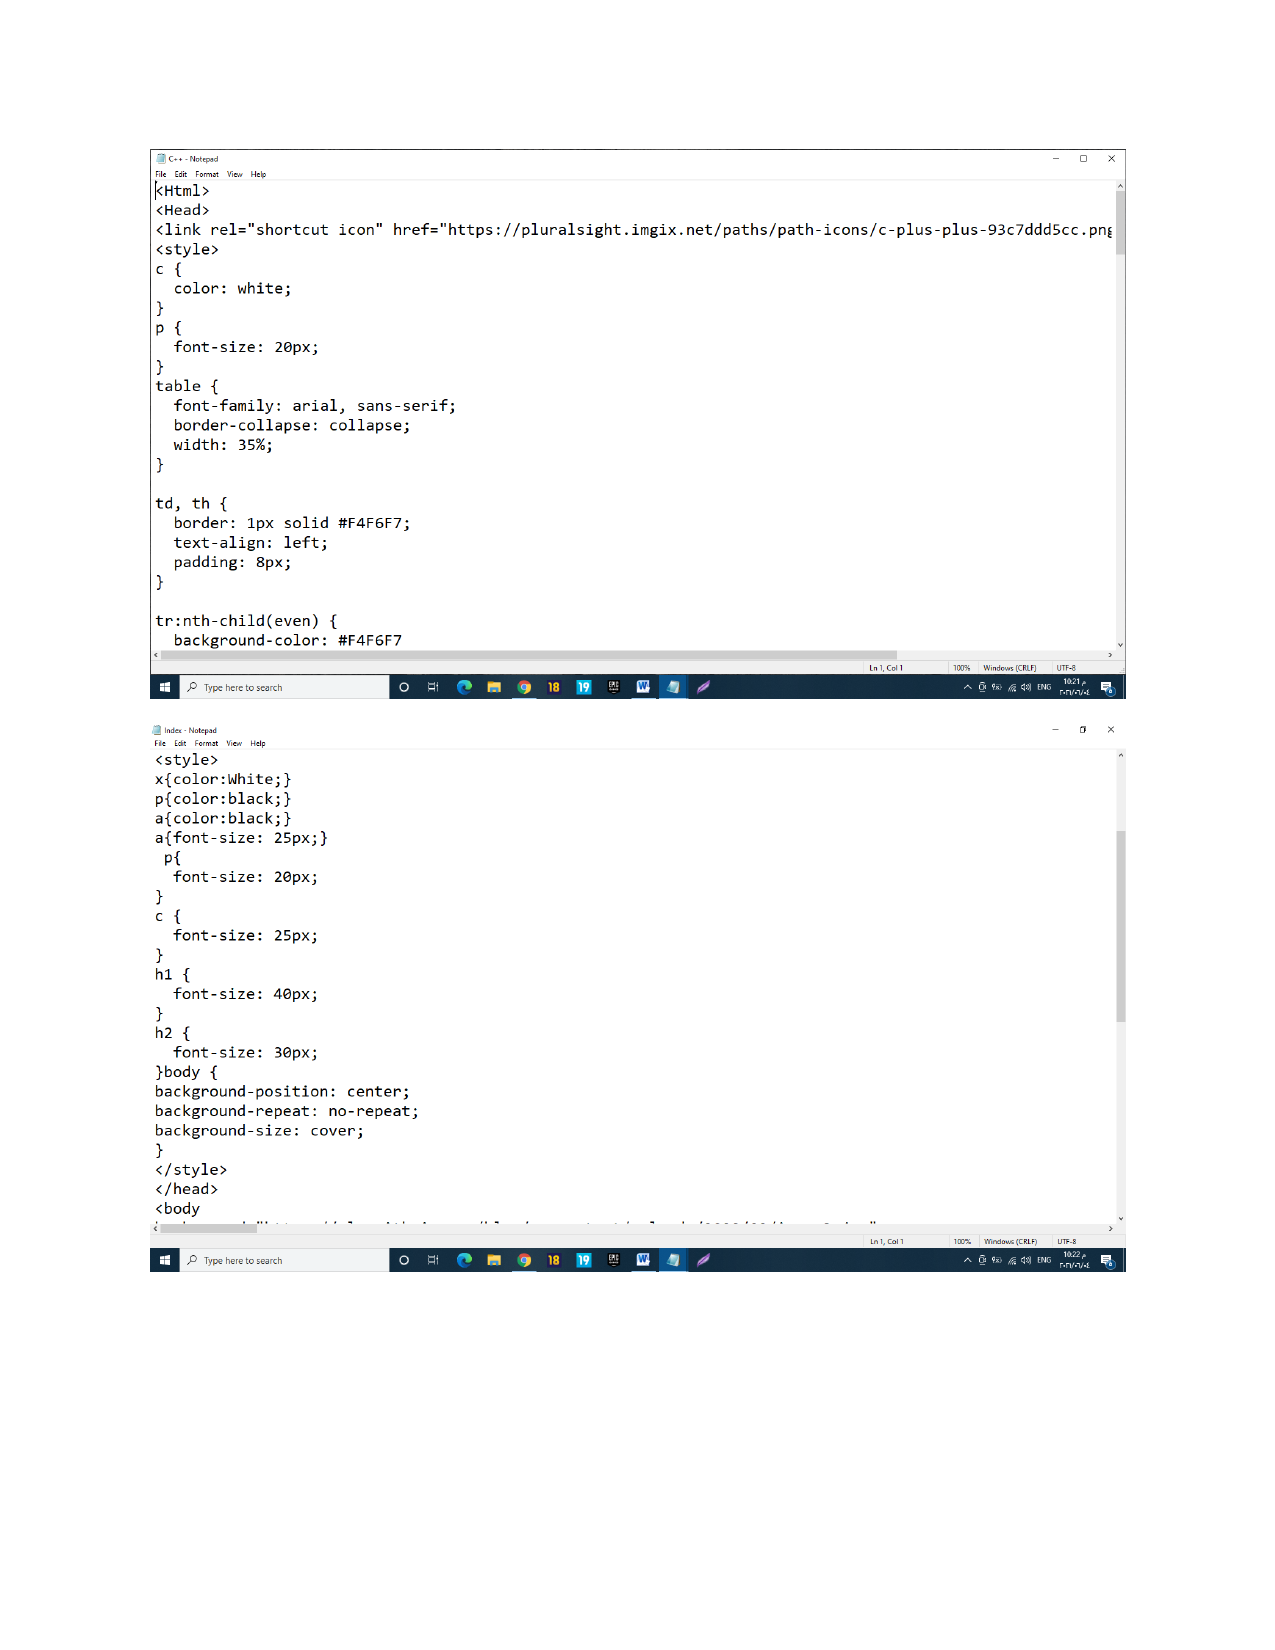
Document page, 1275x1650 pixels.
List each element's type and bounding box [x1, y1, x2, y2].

picture [150, 149, 1126, 699]
picture [150, 723, 1126, 1272]
